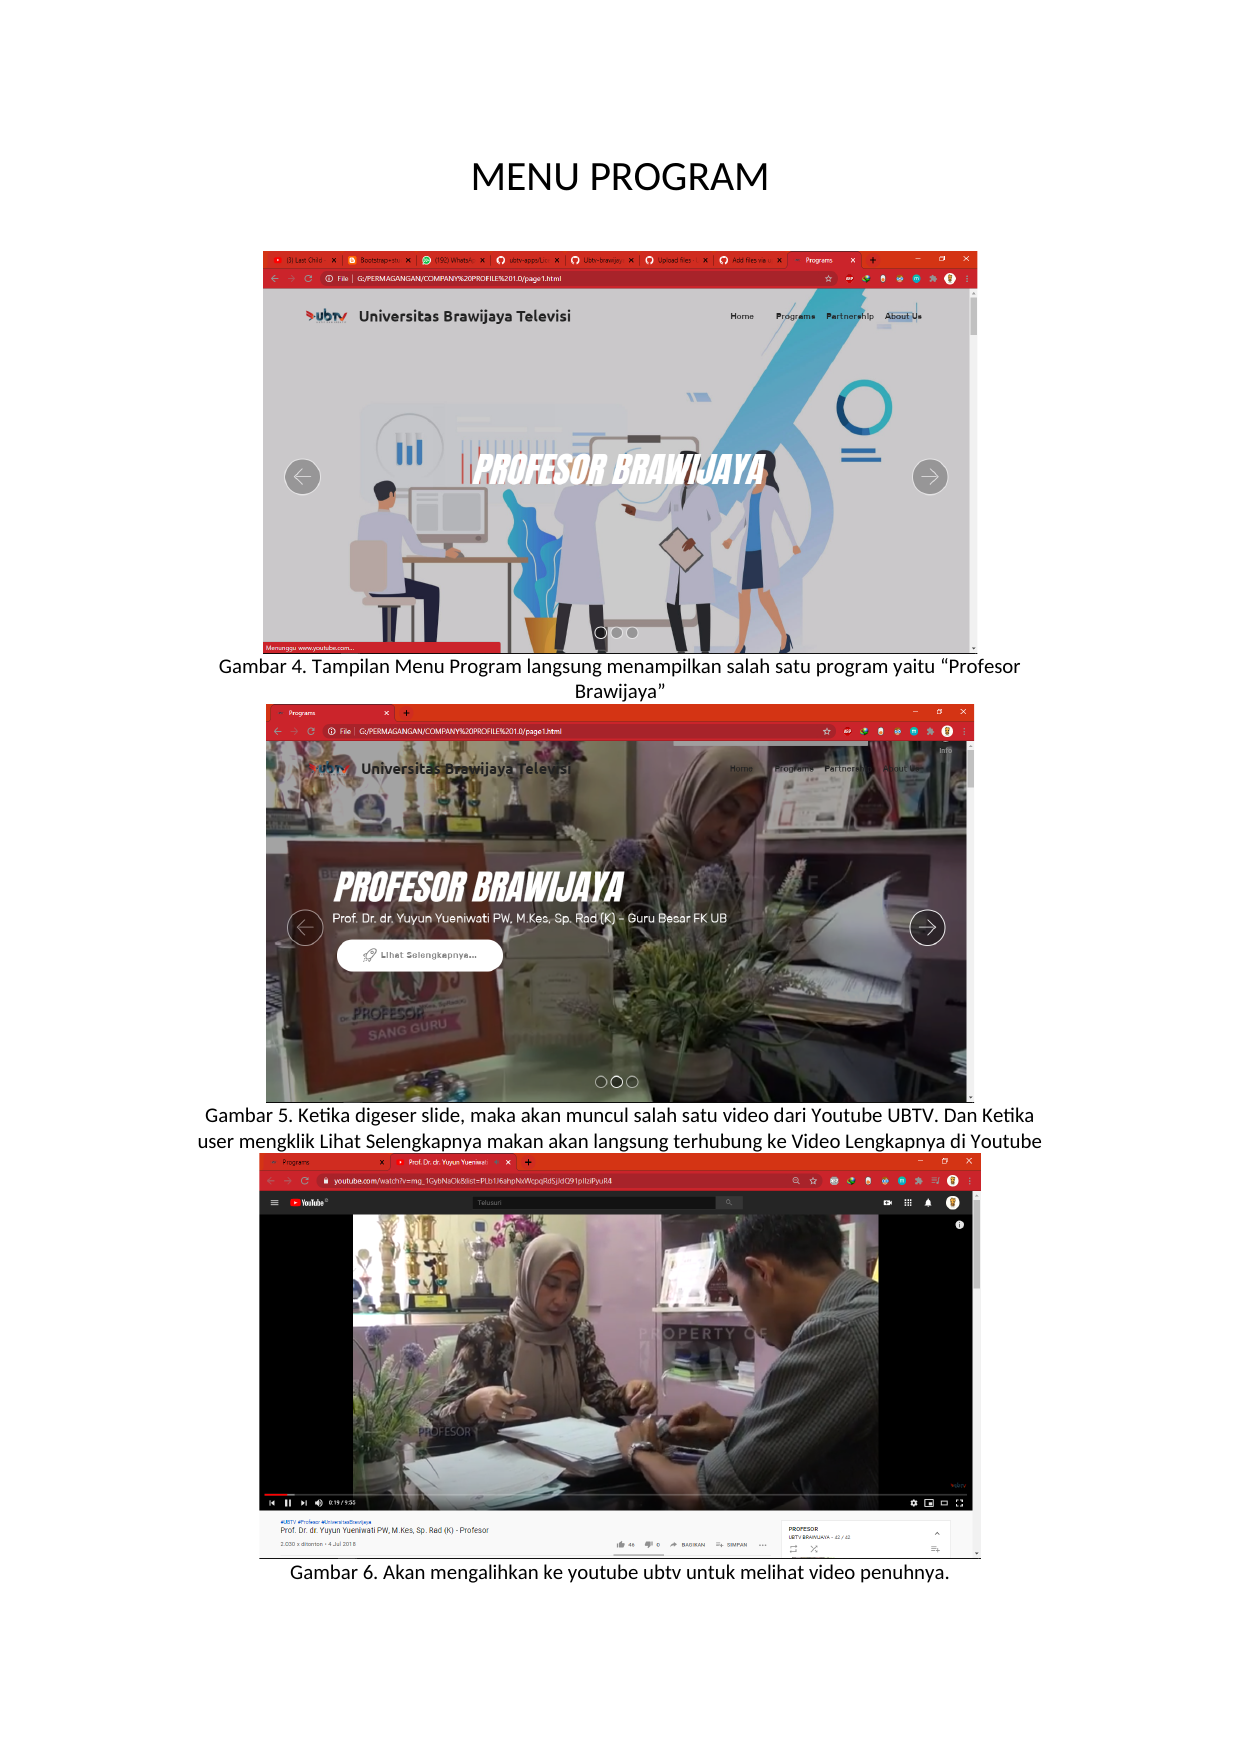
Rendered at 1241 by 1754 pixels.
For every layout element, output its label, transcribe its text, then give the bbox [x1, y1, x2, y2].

picture [259, 1153, 981, 1559]
text MENU PROGRAM [187, 150, 1053, 201]
picture [266, 704, 975, 1103]
text Gambar 5. Ketika digeser slide, maka akan muncul salah satu video dari Youtube UBTV. Dan Ketika user mengklik Lihat Selengkapnya makan akan langsung terhubung ke Video Lengkapnya di Youtube [187, 1102, 1053, 1153]
text Gambar 6. Akan mengalihkan ke youtube ubtv untuk melihat video penuhnya. [187, 1559, 1053, 1584]
text Gambar 4. Tampilan Menu Program langsung menampilkan salah satu program yaitu “Profesor Brawijaya” [187, 653, 1053, 704]
picture [263, 251, 978, 654]
